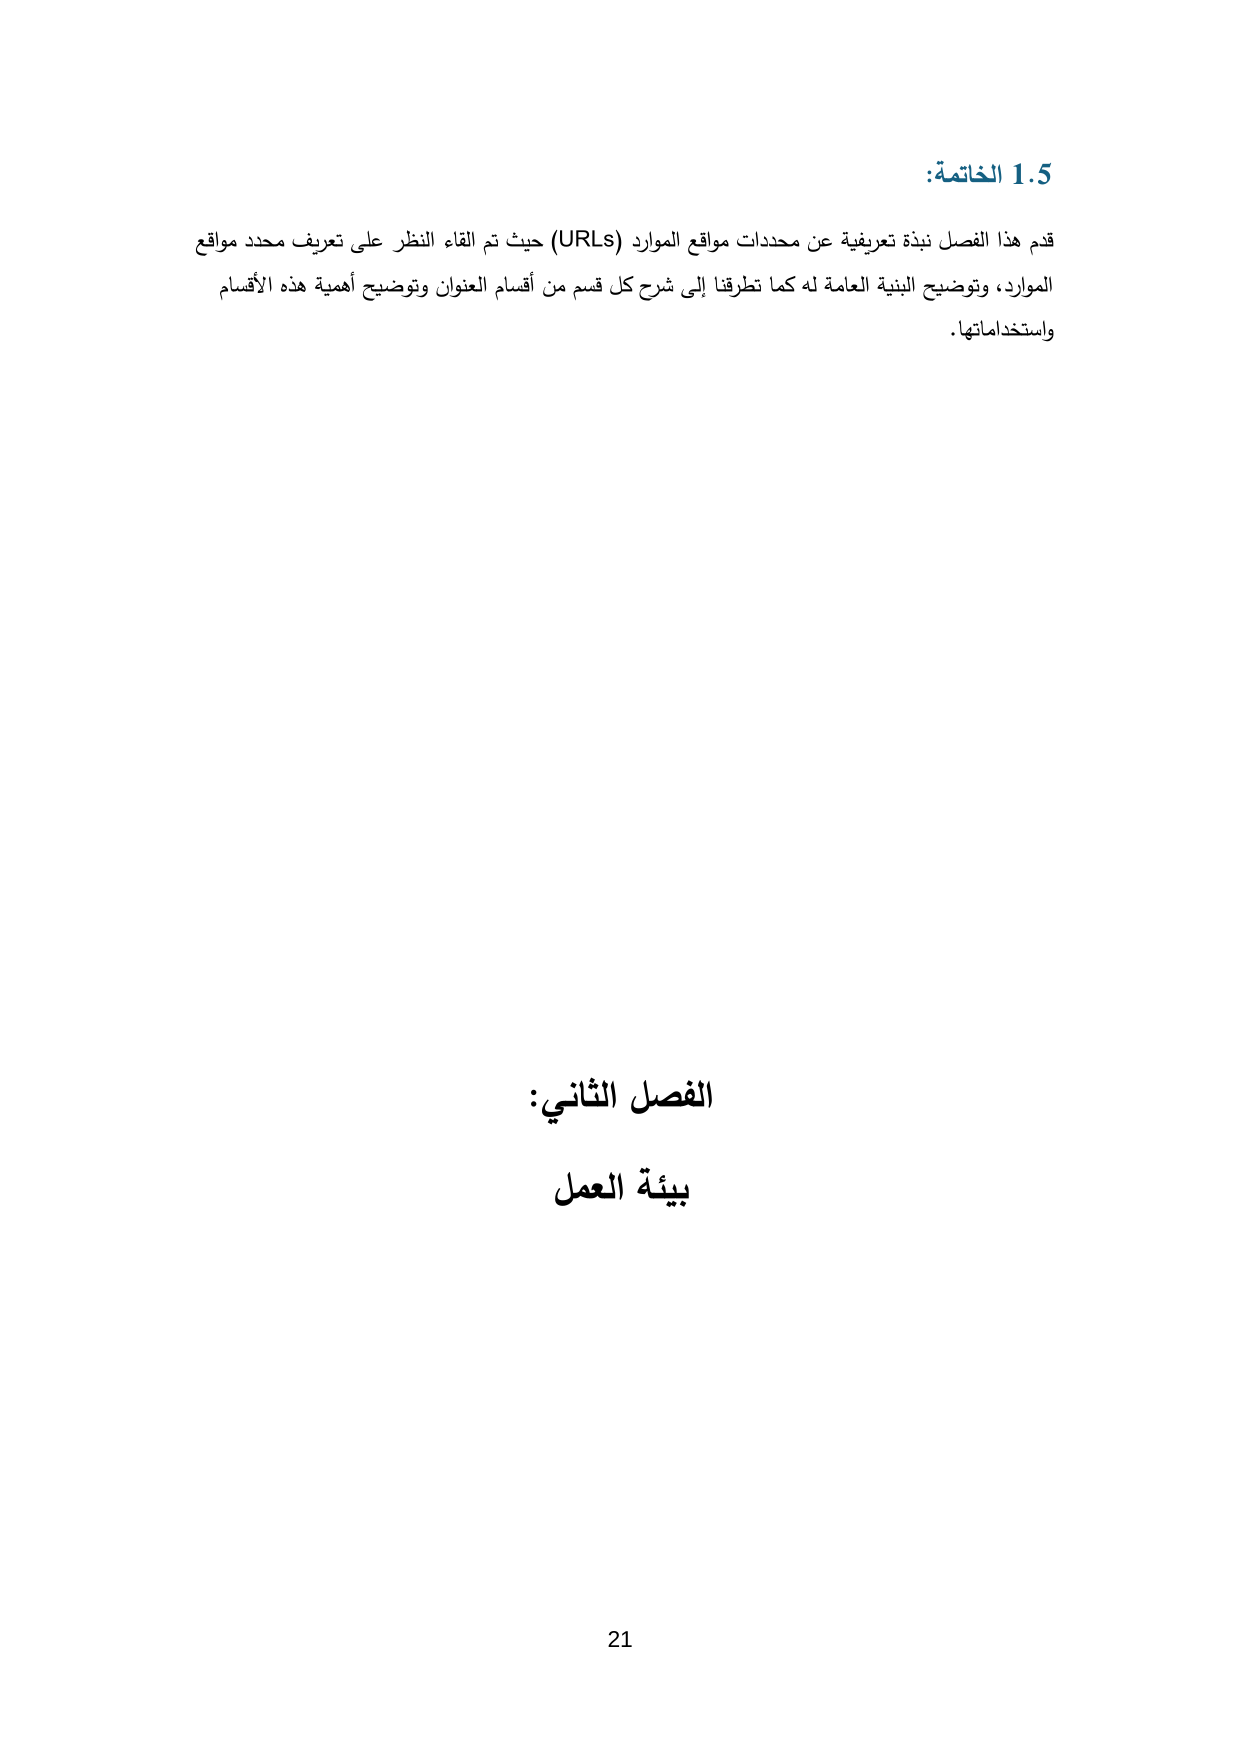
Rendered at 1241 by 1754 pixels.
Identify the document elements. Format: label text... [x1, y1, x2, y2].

text قدم هذا الفصل نبذة تعريفية عن محددات مواقع الموارد (URLs) حيث تم القاء النظر على تعريف محدد مواقع الموارد، وتوضيح البنية العامة له كما تطرقنا إلى شرح كل قسم من أقسام العنوان وتوضيح أهمية هذه الأقسام واستخداماتها. [187, 219, 1053, 350]
text بيئة العمل [187, 1152, 1053, 1221]
text الفصل الثاني: [187, 1060, 1053, 1129]
text 1.5 الخاتمة: [187, 150, 1053, 198]
